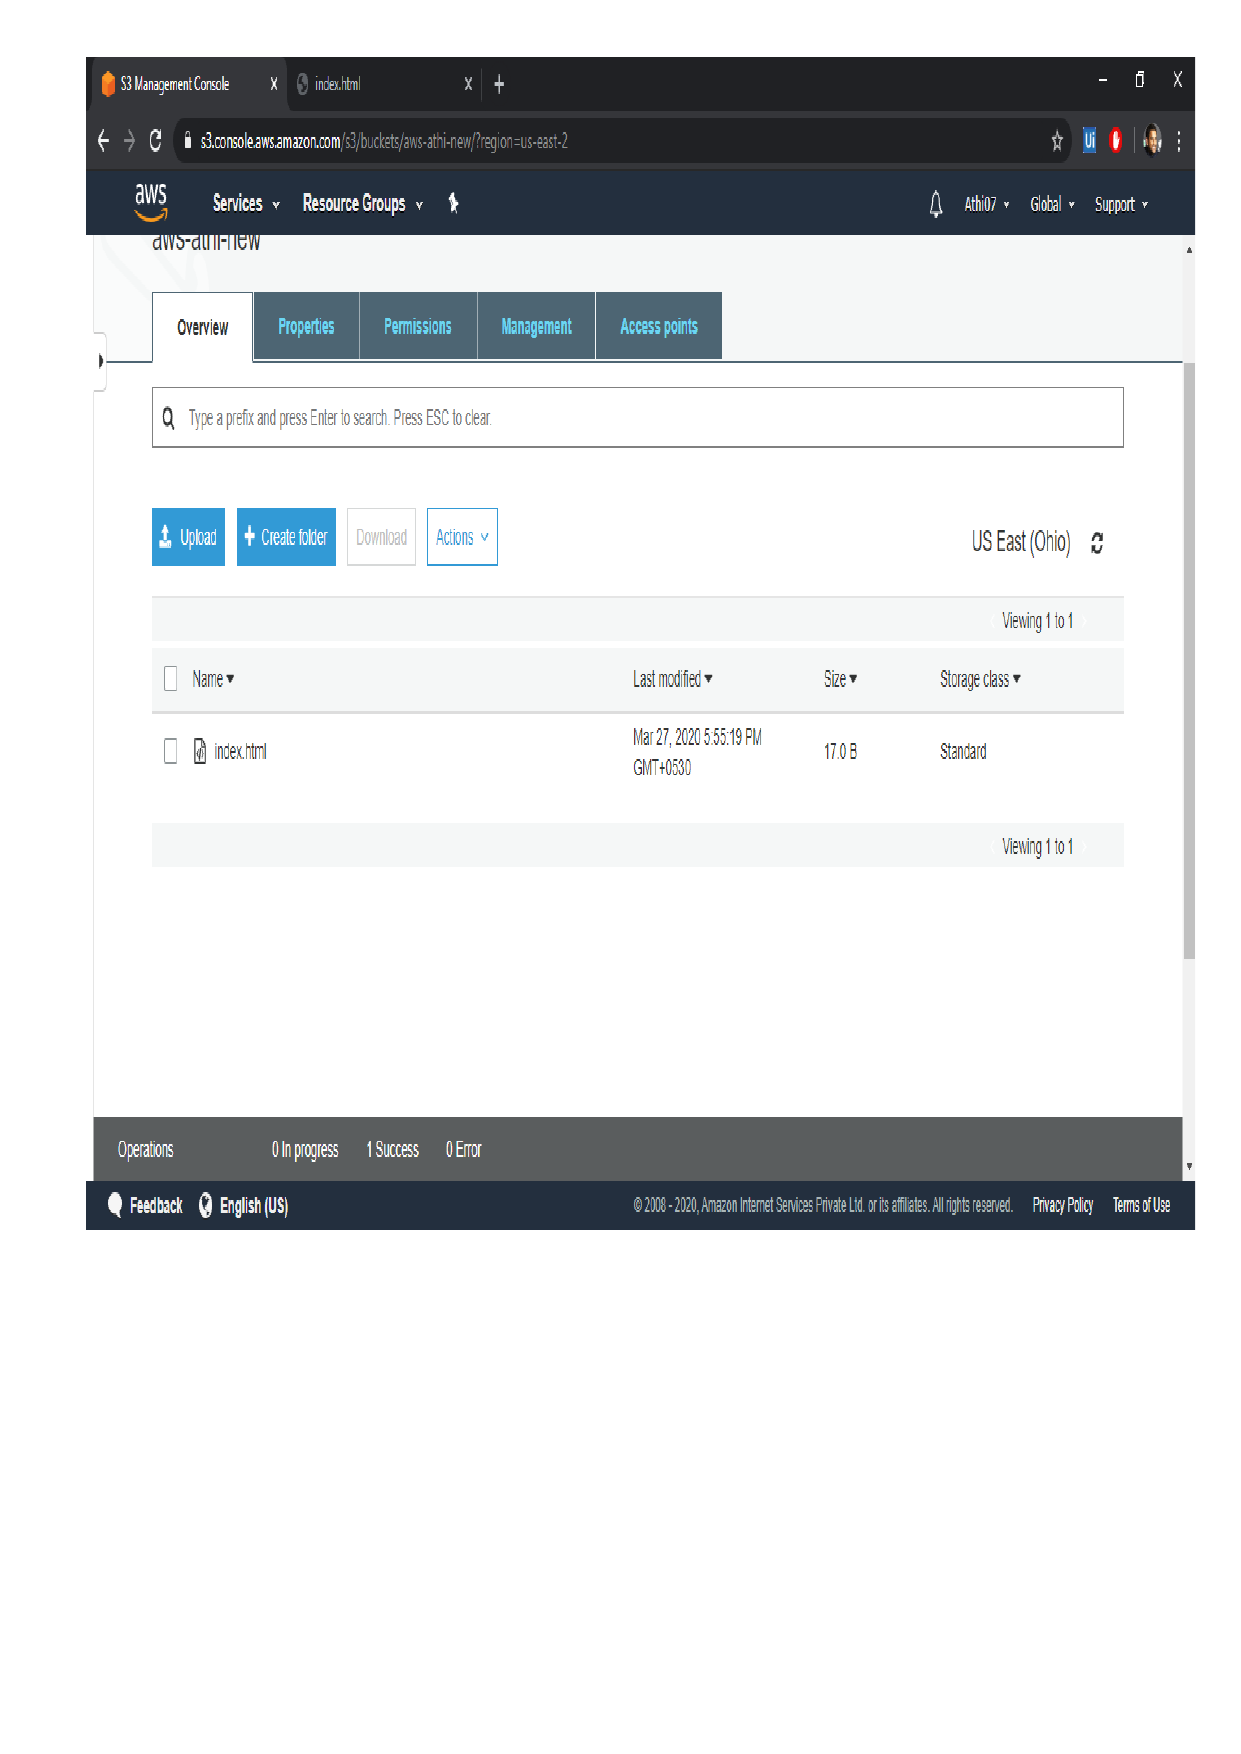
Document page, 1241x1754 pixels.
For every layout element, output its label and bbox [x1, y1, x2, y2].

picture [86, 57, 1196, 1230]
